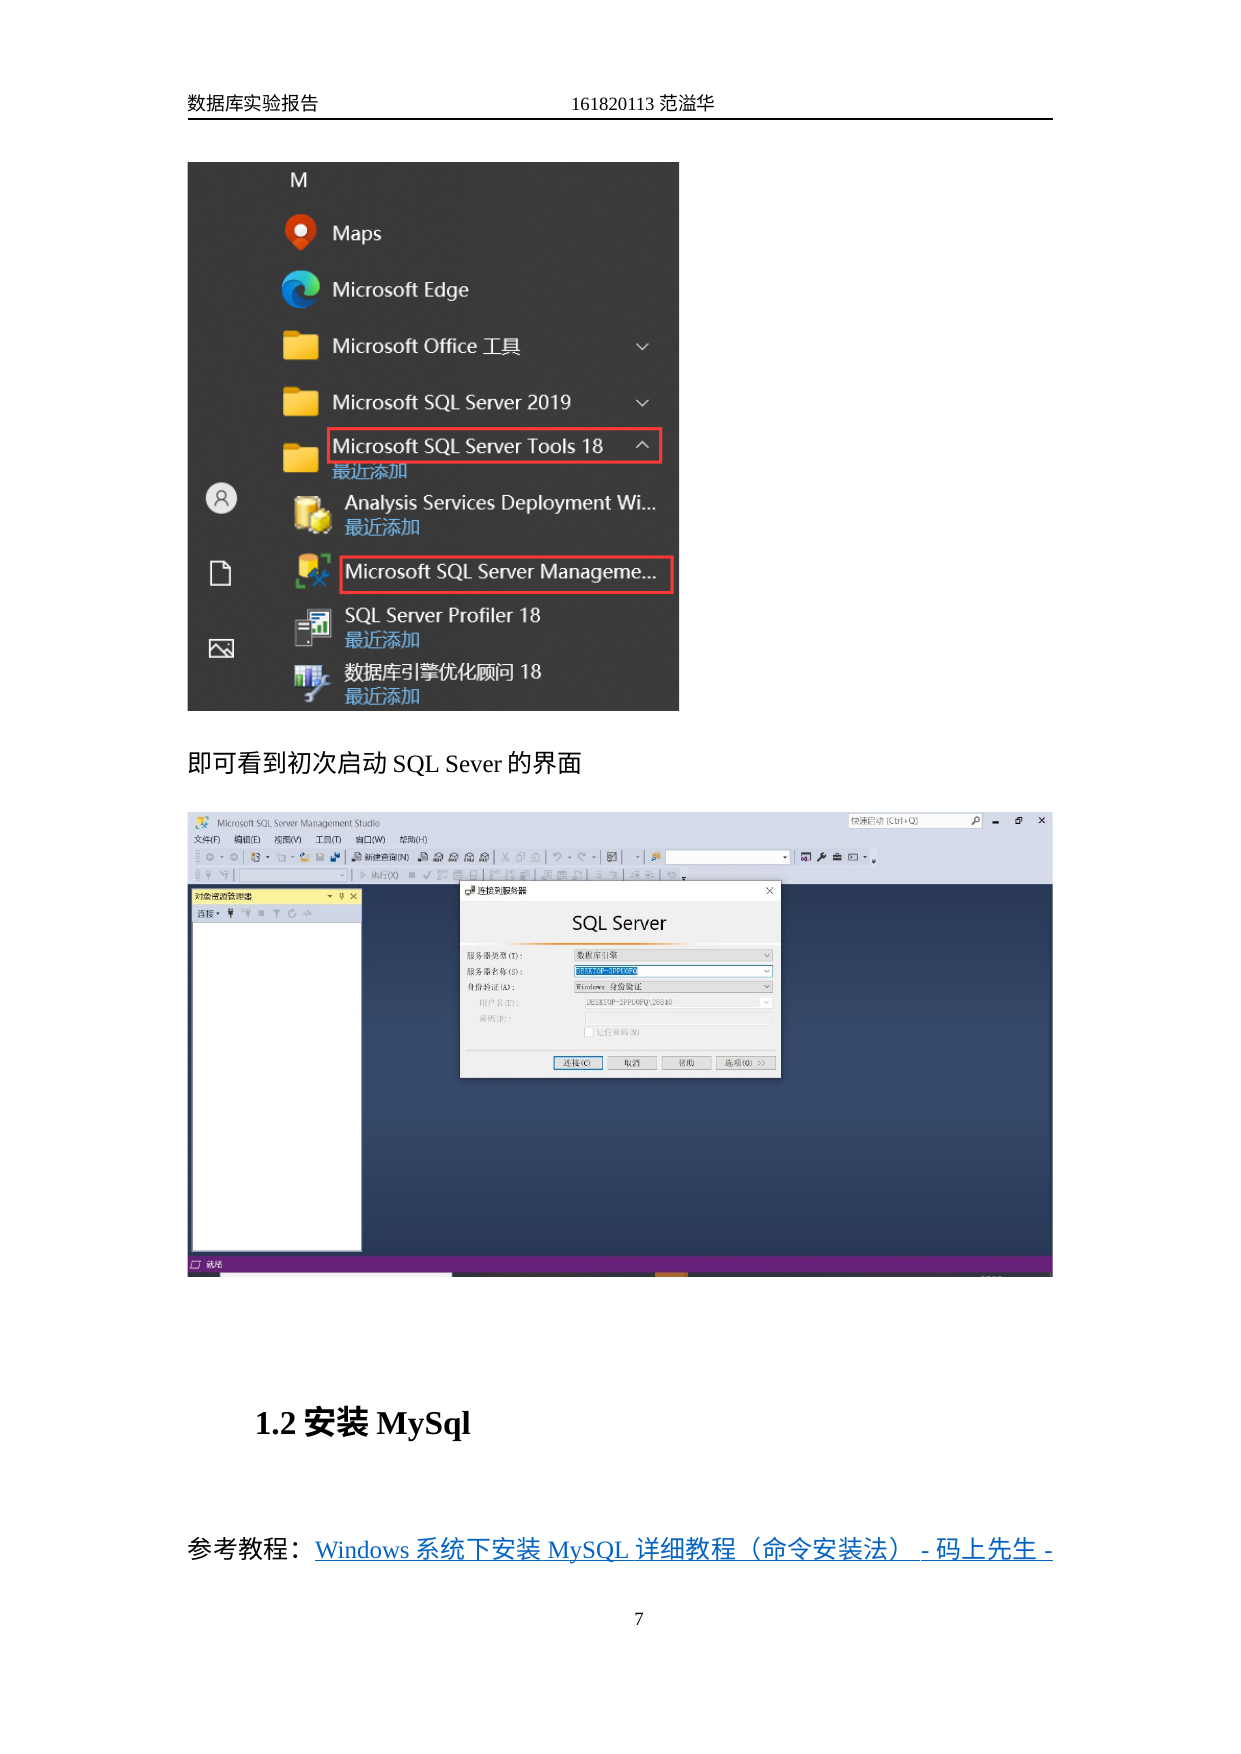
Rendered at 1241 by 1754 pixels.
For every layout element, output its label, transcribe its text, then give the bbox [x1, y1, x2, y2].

text 即可看到初次启动SQL Sever的界面 [187, 729, 1053, 794]
picture [187, 162, 680, 711]
subtitle 1.2安装MySql [187, 1388, 1053, 1453]
picture [187, 812, 1053, 1277]
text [187, 1515, 1053, 1580]
